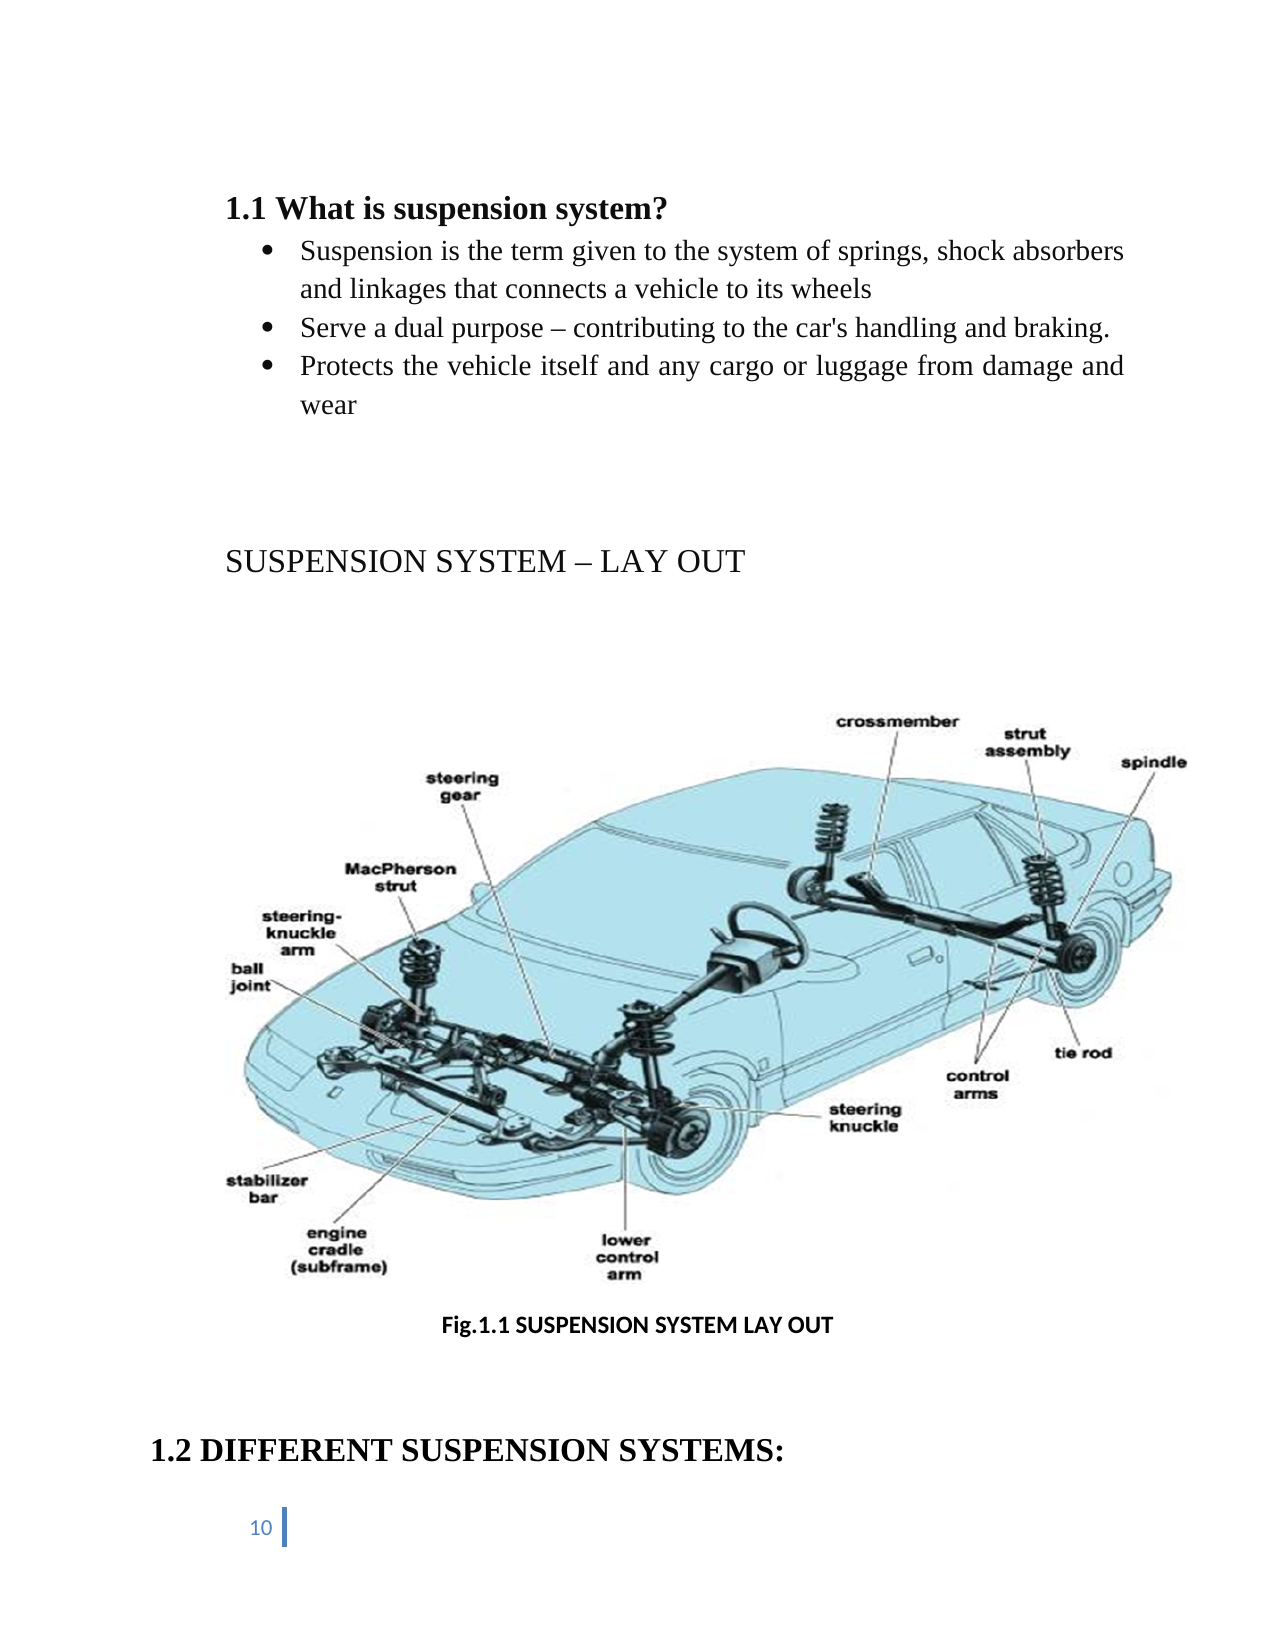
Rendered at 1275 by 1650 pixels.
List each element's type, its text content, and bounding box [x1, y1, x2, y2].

text Fig.1.1 SUSPENSION SYSTEM LAY OUT [150, 1309, 1125, 1339]
list Serve a dual purpose – contributing to the car's handling and braking. [262, 310, 1125, 343]
list SUSPENSION SYSTEM – LAY OUT [225, 541, 1125, 579]
list Suspension is the term given to the system of springs, shock absorbers and linkages that connects a vehicle to its wheels [262, 233, 1125, 305]
picture [225, 712, 1188, 1284]
list 1.1 What is suspension system? [225, 188, 1125, 227]
list Protects the vehicle itself and any cargo or luggage from damage and wear [262, 348, 1125, 421]
text 1.2 DIFFERENT SUSPENSION SYSTEMS: [150, 1430, 1125, 1468]
